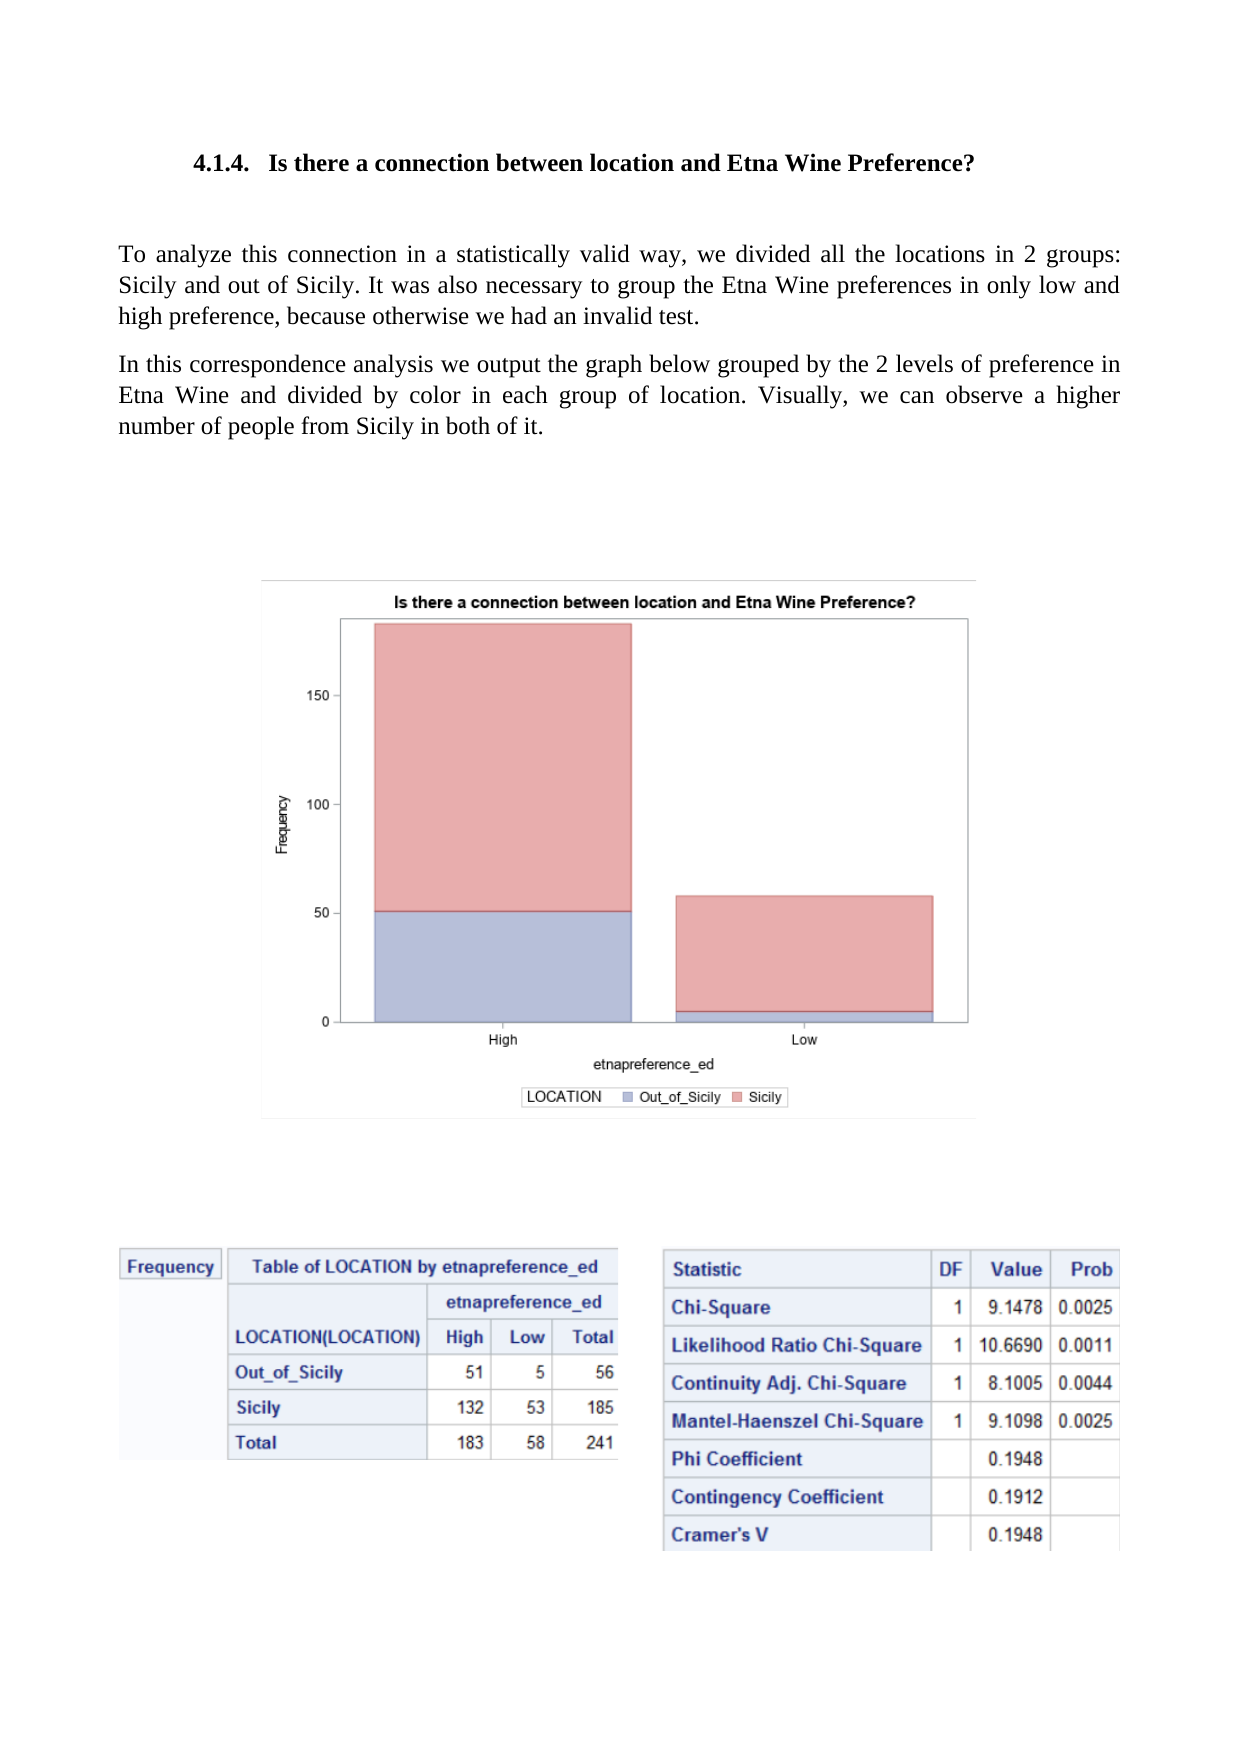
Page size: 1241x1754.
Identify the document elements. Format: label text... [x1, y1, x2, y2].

picture [660, 1246, 1119, 1550]
picture [118, 1246, 618, 1459]
subtitle Is there a connection between location and Etna Wine Preference? [193, 148, 1122, 176]
text In this correspondence analysis we output the graph below grouped by the 2 levels of preference in Etna Wine and divided by color in each group of location. Visually, we can observe a higher number of people from Sicily in both of it. [118, 349, 1122, 440]
text To analyze this connection in a statistically valid way, we divided all the locations in 2 groups: Sicily and out of Sicily. It was also necessary to group the Etna Wine preferences in only low and high preference, because otherwise we had an invalid test. [118, 239, 1122, 330]
picture [260, 580, 977, 1118]
